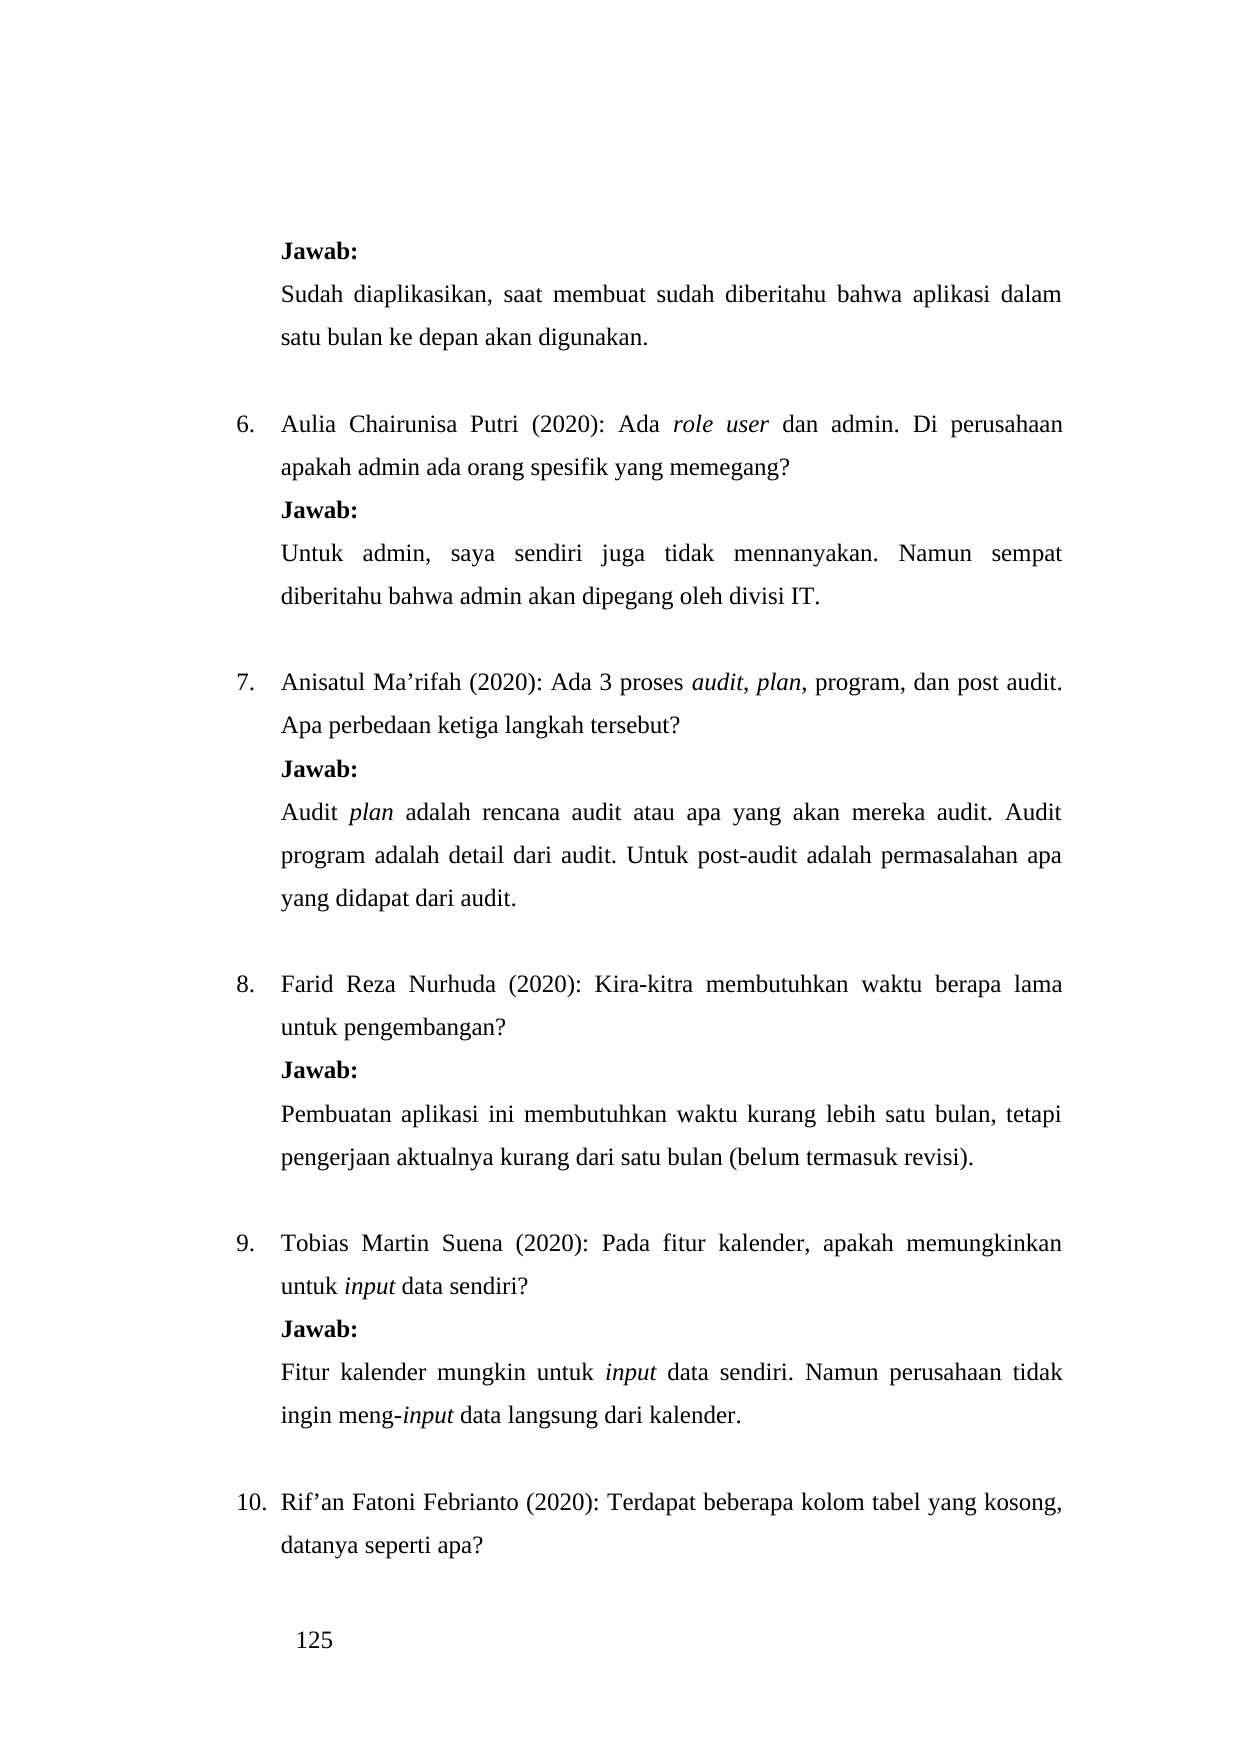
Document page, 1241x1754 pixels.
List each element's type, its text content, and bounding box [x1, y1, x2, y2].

list Anisatul Ma’rifah (2020): Ada 3 proses audit, plan, program, dan post audit. Apa perbedaan ketiga langkah tersebut? [236, 667, 1063, 739]
list Jawab: [281, 754, 1063, 782]
list Rif’an Fatoni Febrianto (2020): Terdapat beberapa kolom tabel yang kosong, datanya seperti apa? [236, 1487, 1063, 1559]
list Farid Reza Nurhuda (2020): Kira-kitra membutuhkan waktu berapa lama untuk pengembangan? [236, 969, 1063, 1041]
list Untuk admin, saya sendiri juga tidak mennanyakan. Namun sempat diberitahu bahwa admin akan dipegang oleh divisi IT. [281, 538, 1063, 610]
list Sudah diaplikasikan, saat membuat sudah diberitahu bahwa aplikasi dalam satu bulan ke depan akan digunakan. [281, 279, 1063, 351]
list Jawab: [281, 495, 1063, 524]
list Pembuatan aplikasi ini membutuhkan waktu kurang lebih satu bulan, tetapi pengerjaan aktualnya kurang dari satu bulan (belum termasuk revisi). [281, 1099, 1063, 1171]
list Tobias Martin Suena (2020): Pada fitur kalender, apakah memungkinkan untuk input data sendiri? [236, 1228, 1063, 1300]
list Jawab: [281, 236, 1063, 265]
list Fitur kalender mungkin untuk input data sendiri. Namun perusahaan tidak ingin meng-input data langsung dari kalender. [281, 1357, 1063, 1429]
list Jawab: [281, 1056, 1063, 1084]
list Aulia Chairunisa Putri (2020): Ada role user dan admin. Di perusahaan apakah admin ada orang spesifik yang memegang? [236, 409, 1063, 481]
list Audit plan adalah rencana audit atau apa yang akan mereka audit. Audit program adalah detail dari audit. Untuk post-audit adalah permasalahan apa yang didapat dari audit. [281, 797, 1063, 912]
list Jawab: [281, 1314, 1063, 1343]
